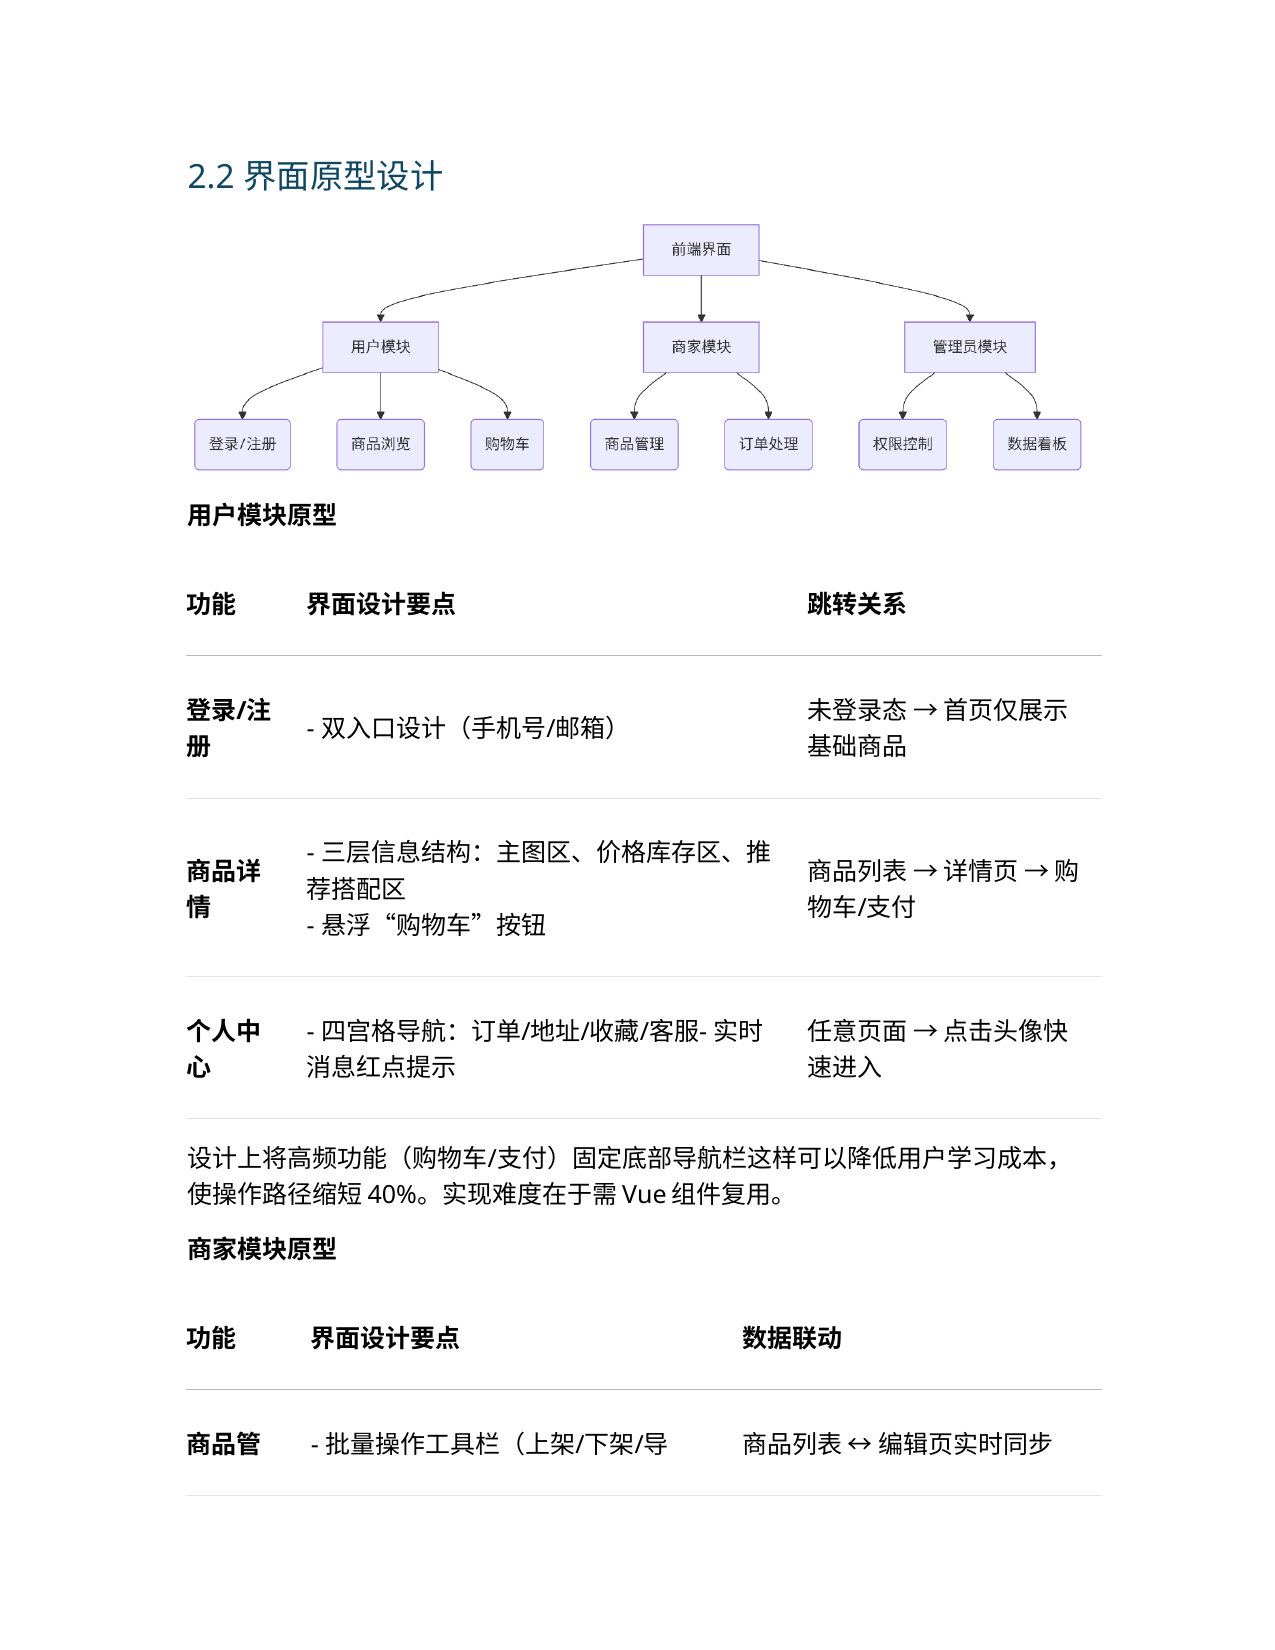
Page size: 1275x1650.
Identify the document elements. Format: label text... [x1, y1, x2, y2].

table_cell - 批量操作工具栏（上架/下架/导出） - 库存预警（红色<10%） [295, 1390, 726, 1495]
table_header 界面设计要点 [291, 550, 792, 655]
table_cell 商品列表 → 详情页 → 购物车/支付 [792, 799, 1102, 976]
table_cell - 三层信息结构：主图区、价格库存区、推荐搭配区 - 悬浮“购物车”按钮 [291, 799, 792, 976]
table_cell - 四宫格导航：订单/地址/收藏/客服- 实时消息红点提示 [291, 977, 792, 1118]
table_cell 任意页面 → 点击头像快速进入 [792, 977, 1102, 1118]
text 用户模块原型 [187, 495, 1087, 531]
picture [187, 217, 1088, 477]
table_header 界面设计要点 [295, 1284, 726, 1389]
table_header 功能 [186, 550, 291, 655]
text 设计上将高频功能（购物车/支付）固定底部导航栏这样可以降低用户学习成本，使操作路径缩短40%。实现难度在于需Vue组件复用。 [187, 1138, 1087, 1211]
table_cell 个人中心 [186, 977, 291, 1118]
table_cell 登录/注册 [186, 656, 291, 797]
table_cell - 双入口设计（手机号/邮箱） [291, 656, 792, 797]
table_header 功能 [186, 1284, 295, 1389]
table_header 跳转关系 [792, 550, 1102, 655]
table_header 数据联动 [726, 1284, 1102, 1389]
table_cell 商品列表 ↔ 编辑页实时同步 [726, 1390, 1102, 1495]
table_cell 未登录态 → 首页仅展示基础商品 [792, 656, 1102, 797]
table_cell 商品管理 [186, 1390, 295, 1495]
text 商家模块原型 [187, 1229, 1087, 1266]
table_cell 商品详情 [186, 799, 291, 976]
subtitle 2.2 界面原型设计 [187, 150, 1087, 198]
